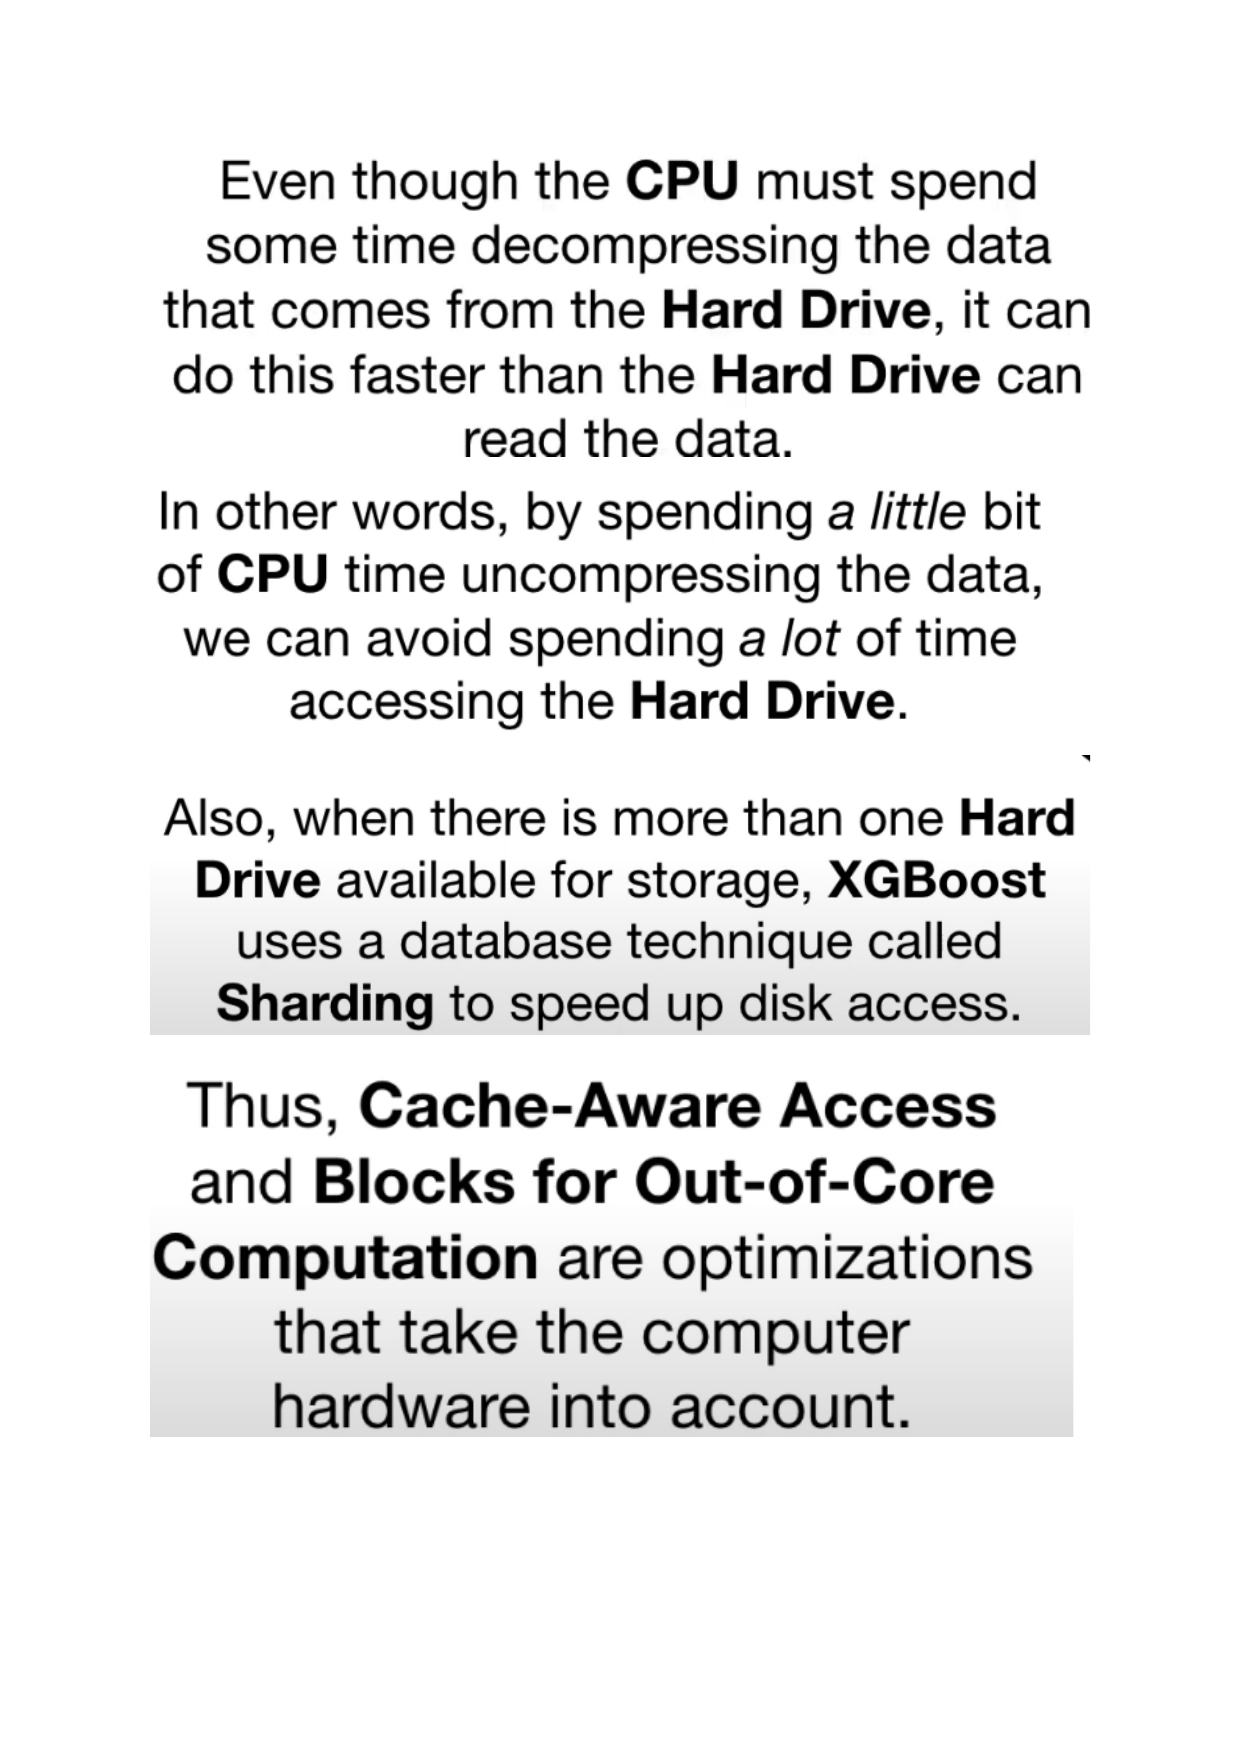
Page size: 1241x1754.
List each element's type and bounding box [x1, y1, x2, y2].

picture [150, 150, 1091, 457]
picture [150, 481, 1091, 752]
picture [150, 755, 1091, 1035]
picture [150, 1060, 1074, 1437]
